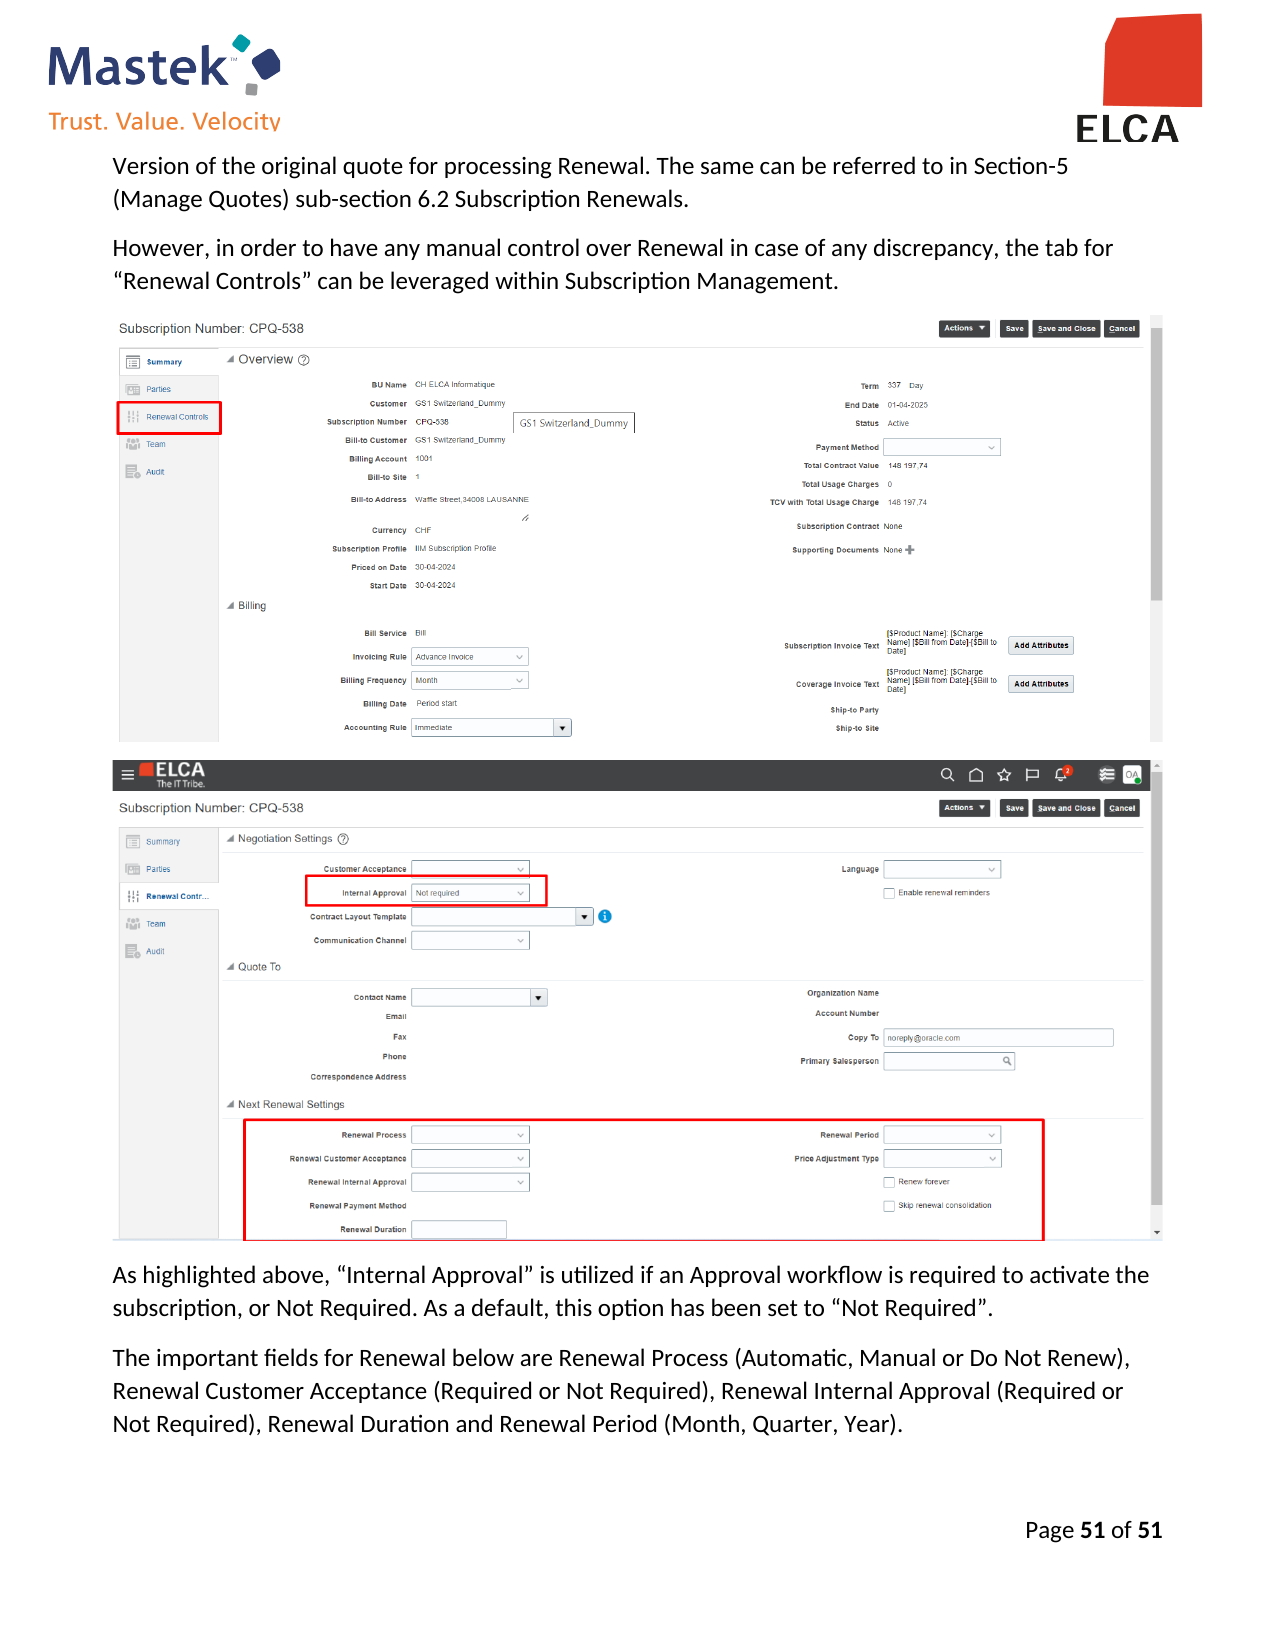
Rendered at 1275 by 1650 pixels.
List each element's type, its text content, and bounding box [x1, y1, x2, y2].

picture [48, 34, 281, 132]
picture [112, 760, 1163, 1241]
picture [112, 315, 1163, 742]
text However, in order to have any manual control over Renewal in case of any discrepancy, the tab for “Renewal Controls” can be leveraged within Subscription Management. [112, 232, 1162, 296]
text The important fields for Renewal below are Renewal Process (Automatic, Manual or Do Not Renew), Renewal Customer Acceptance (Required or Not Required), Renewal Internal Approval (Required or Not Required), Renewal Duration and Renewal Period (Month, Quarter, Year). [112, 1342, 1162, 1438]
picture [1077, 13, 1202, 142]
text As highlighted above, “Internal Approval” is utilized if an Approval workflow is required to activate the subscription, or Not Required. As a default, this option has been set to “Not Required”. [112, 1259, 1162, 1323]
